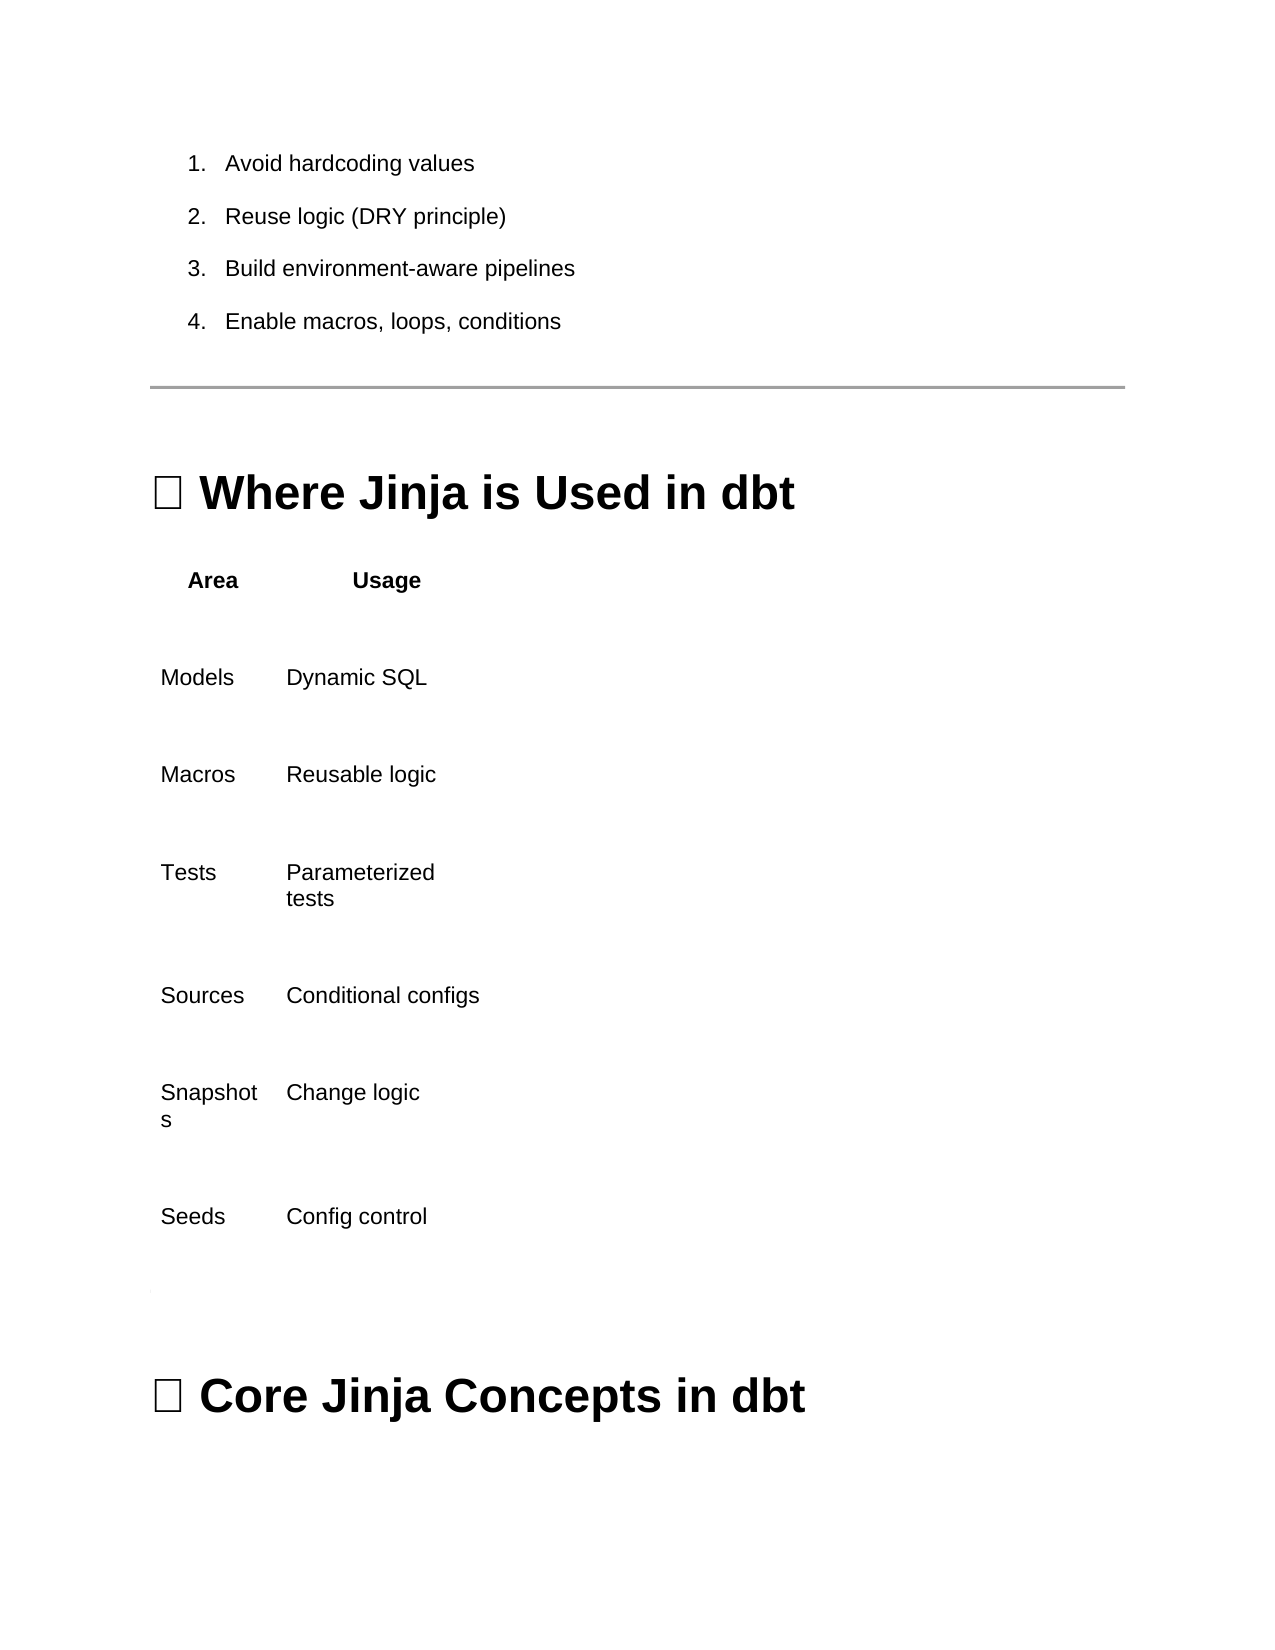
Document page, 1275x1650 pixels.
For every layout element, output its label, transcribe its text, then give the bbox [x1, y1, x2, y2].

subtitle 🧠 Where Jinja is Used in dbt [150, 464, 1125, 519]
list Reuse logic (DRY principle) [187, 203, 1125, 255]
list Avoid hardcoding values [187, 150, 1125, 203]
list Build environment-aware pipelines [187, 255, 1125, 308]
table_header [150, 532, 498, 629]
list Enable macros, loops, conditions [187, 308, 1125, 361]
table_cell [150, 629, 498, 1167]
subtitle 🔑 Core Jinja Concepts in dbt [150, 1368, 1125, 1423]
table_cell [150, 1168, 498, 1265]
